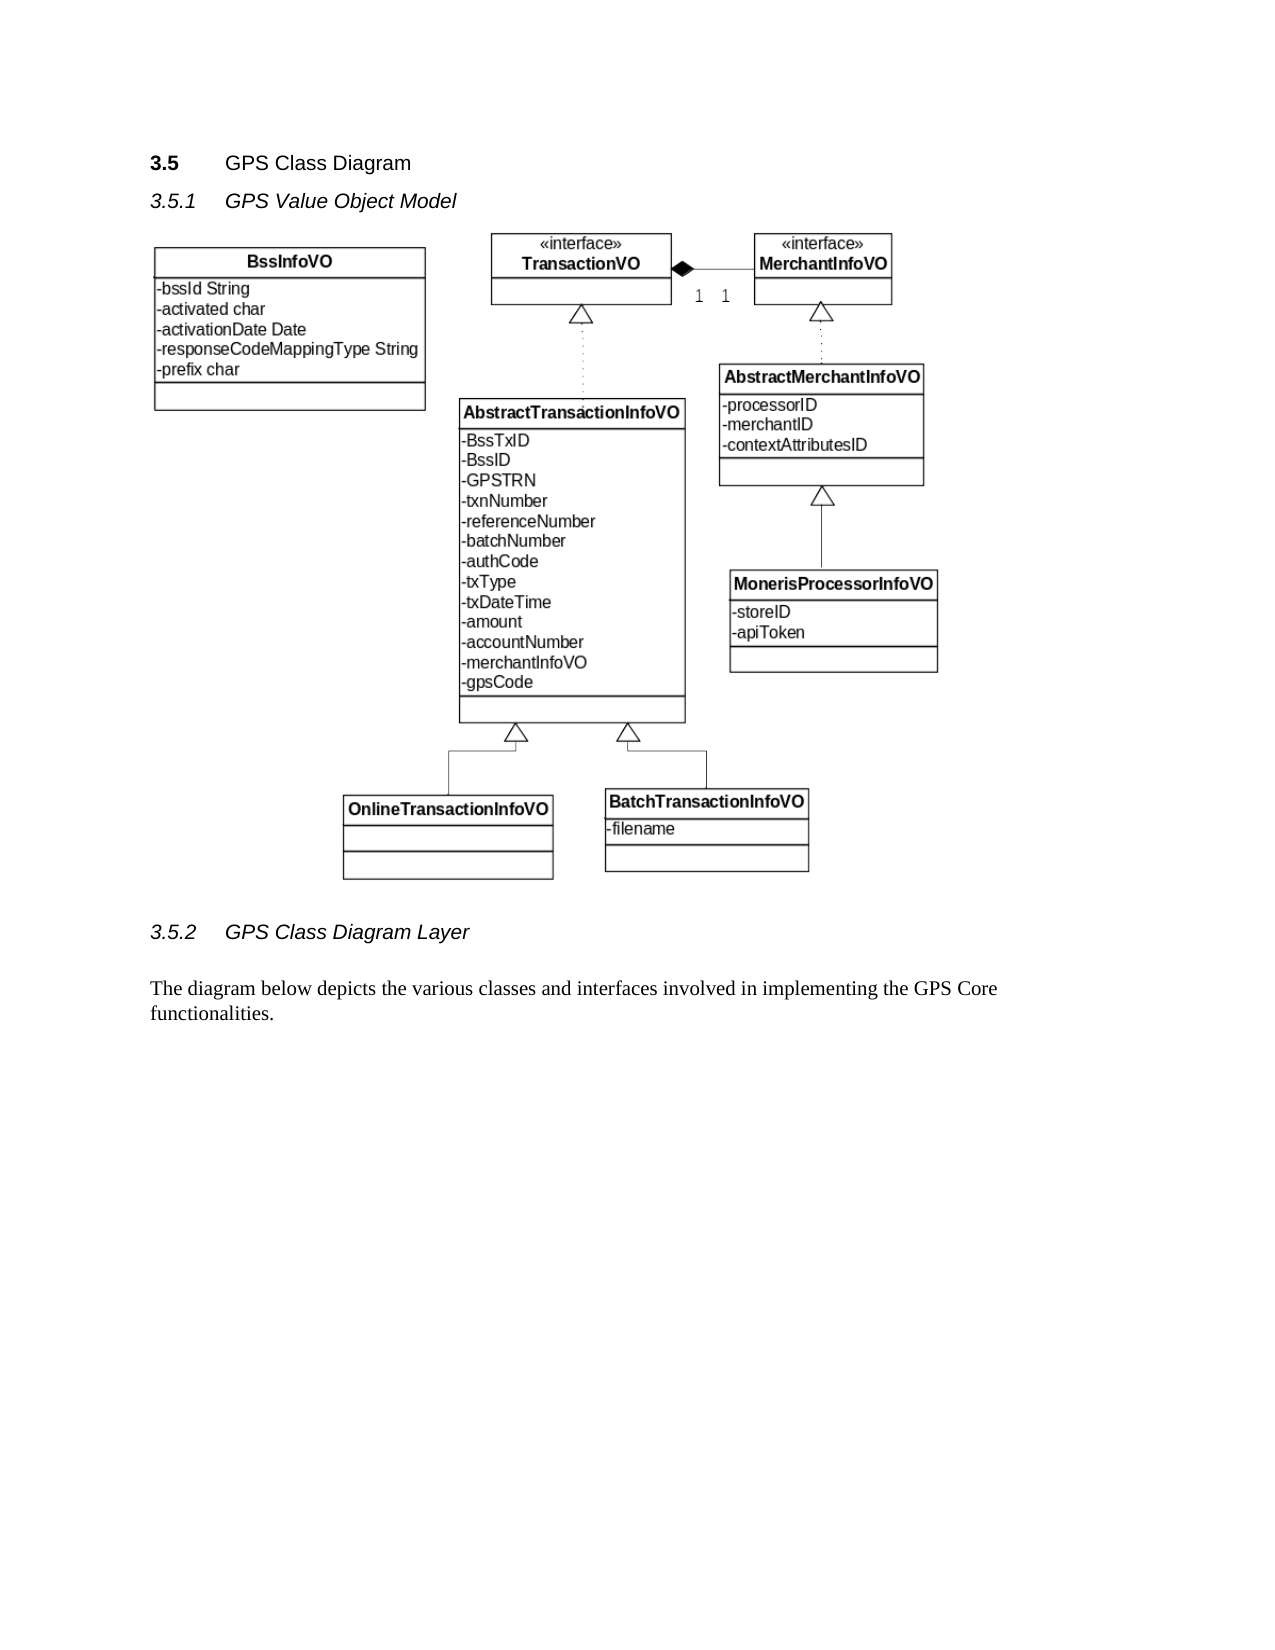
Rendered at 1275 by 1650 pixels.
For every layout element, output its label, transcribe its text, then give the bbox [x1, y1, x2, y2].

text The diagram below depicts the various classes and interfaces involved in implementing the GPS Core functionalities. [150, 975, 1125, 1025]
subtitle GPS Class Diagram [150, 150, 1125, 175]
subtitle GPS Class Diagram Layer [150, 919, 1125, 944]
subtitle GPS Value Object Model [150, 187, 1125, 212]
